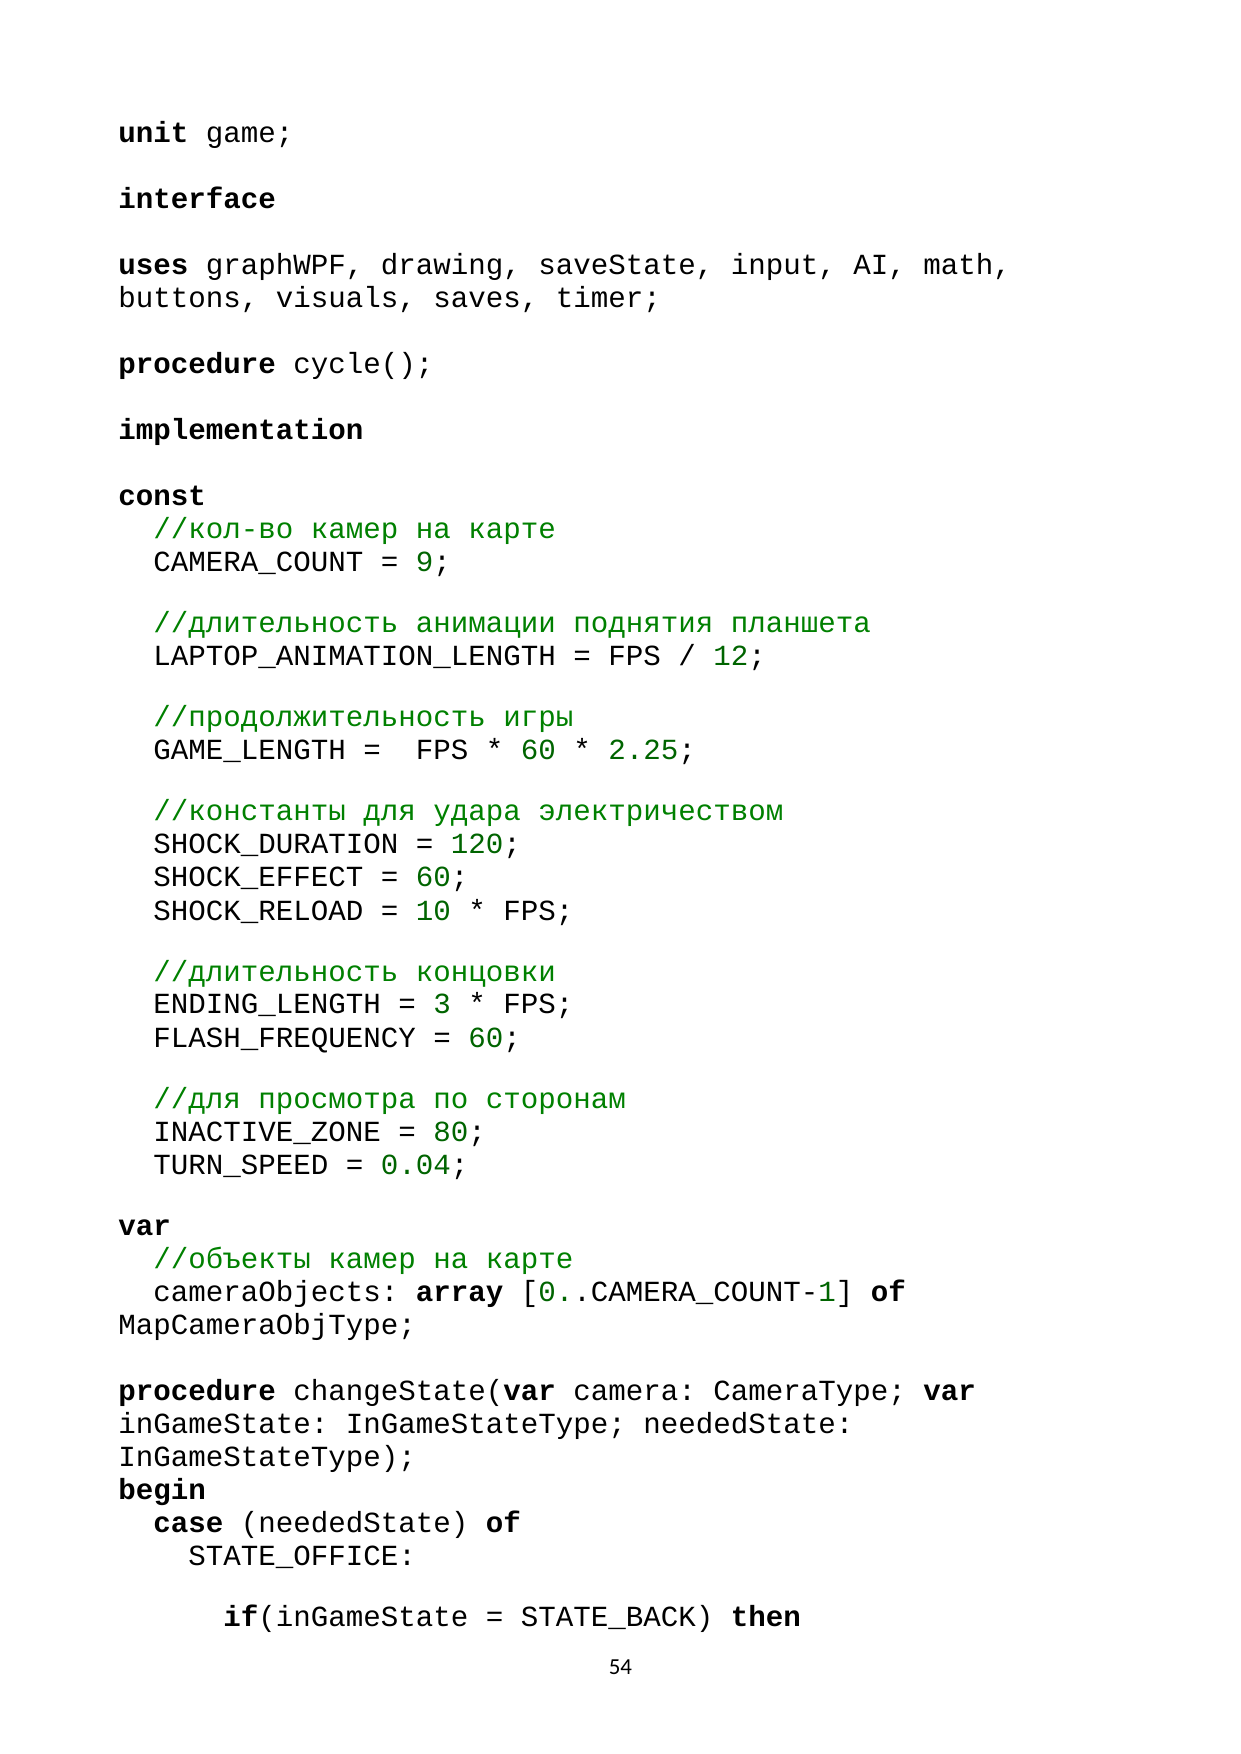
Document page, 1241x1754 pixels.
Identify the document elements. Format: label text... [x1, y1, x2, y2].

text SHOCK_EFFECT = 60; [118, 863, 1122, 896]
text implementation [118, 415, 1122, 448]
text procedure cycle(); [118, 349, 1122, 382]
text //длительность анимации поднятия планшета [118, 608, 1122, 641]
text TURN_SPEED = 0.04; [118, 1150, 1122, 1183]
text STATE_OFFICE: [118, 1541, 1122, 1574]
text LAPTOP_ANIMATION_LENGTH = FPS / 12; [118, 641, 1122, 674]
text begin [118, 1475, 1122, 1508]
text uses graphWPF, drawing, saveState, input, AI, math, buttons, visuals, saves, timer; [118, 250, 1122, 316]
text //продолжительность игры [118, 702, 1122, 736]
text //для просмотра по сторонам [118, 1084, 1122, 1117]
text CAMERA_COUNT = 9; [118, 547, 1122, 580]
text interface [118, 184, 1122, 217]
text //константы для удара электричеством [118, 797, 1122, 829]
text GAME_LENGTH = FPS * 60 * 2.25; [118, 736, 1122, 768]
text FLASH_FREQUENCY = 60; [118, 1023, 1122, 1056]
text //объекты камер на карте [118, 1244, 1122, 1277]
text procedure changeState(var camera: CameraType; var inGameState: InGameStateType; neededState: InGameStateType); [118, 1376, 1122, 1475]
text //длительность концовки [118, 957, 1122, 990]
text //кол-во камер на карте [118, 514, 1122, 547]
text if(inGameState = STATE_BACK) then [118, 1602, 1122, 1635]
text SHOCK_RELOAD = 10 * FPS; [118, 896, 1122, 929]
text var [118, 1211, 1122, 1244]
text SHOCK_DURATION = 120; [118, 829, 1122, 863]
text unit game; [118, 118, 1122, 151]
text INACTIVE_ZONE = 80; [118, 1117, 1122, 1150]
text case (neededState) of [118, 1508, 1122, 1541]
text const [118, 481, 1122, 514]
text cameraObjects: array [0..CAMERA_COUNT-1] of MapCameraObjType; [118, 1277, 1122, 1343]
text ENDING_LENGTH = 3 * FPS; [118, 990, 1122, 1023]
